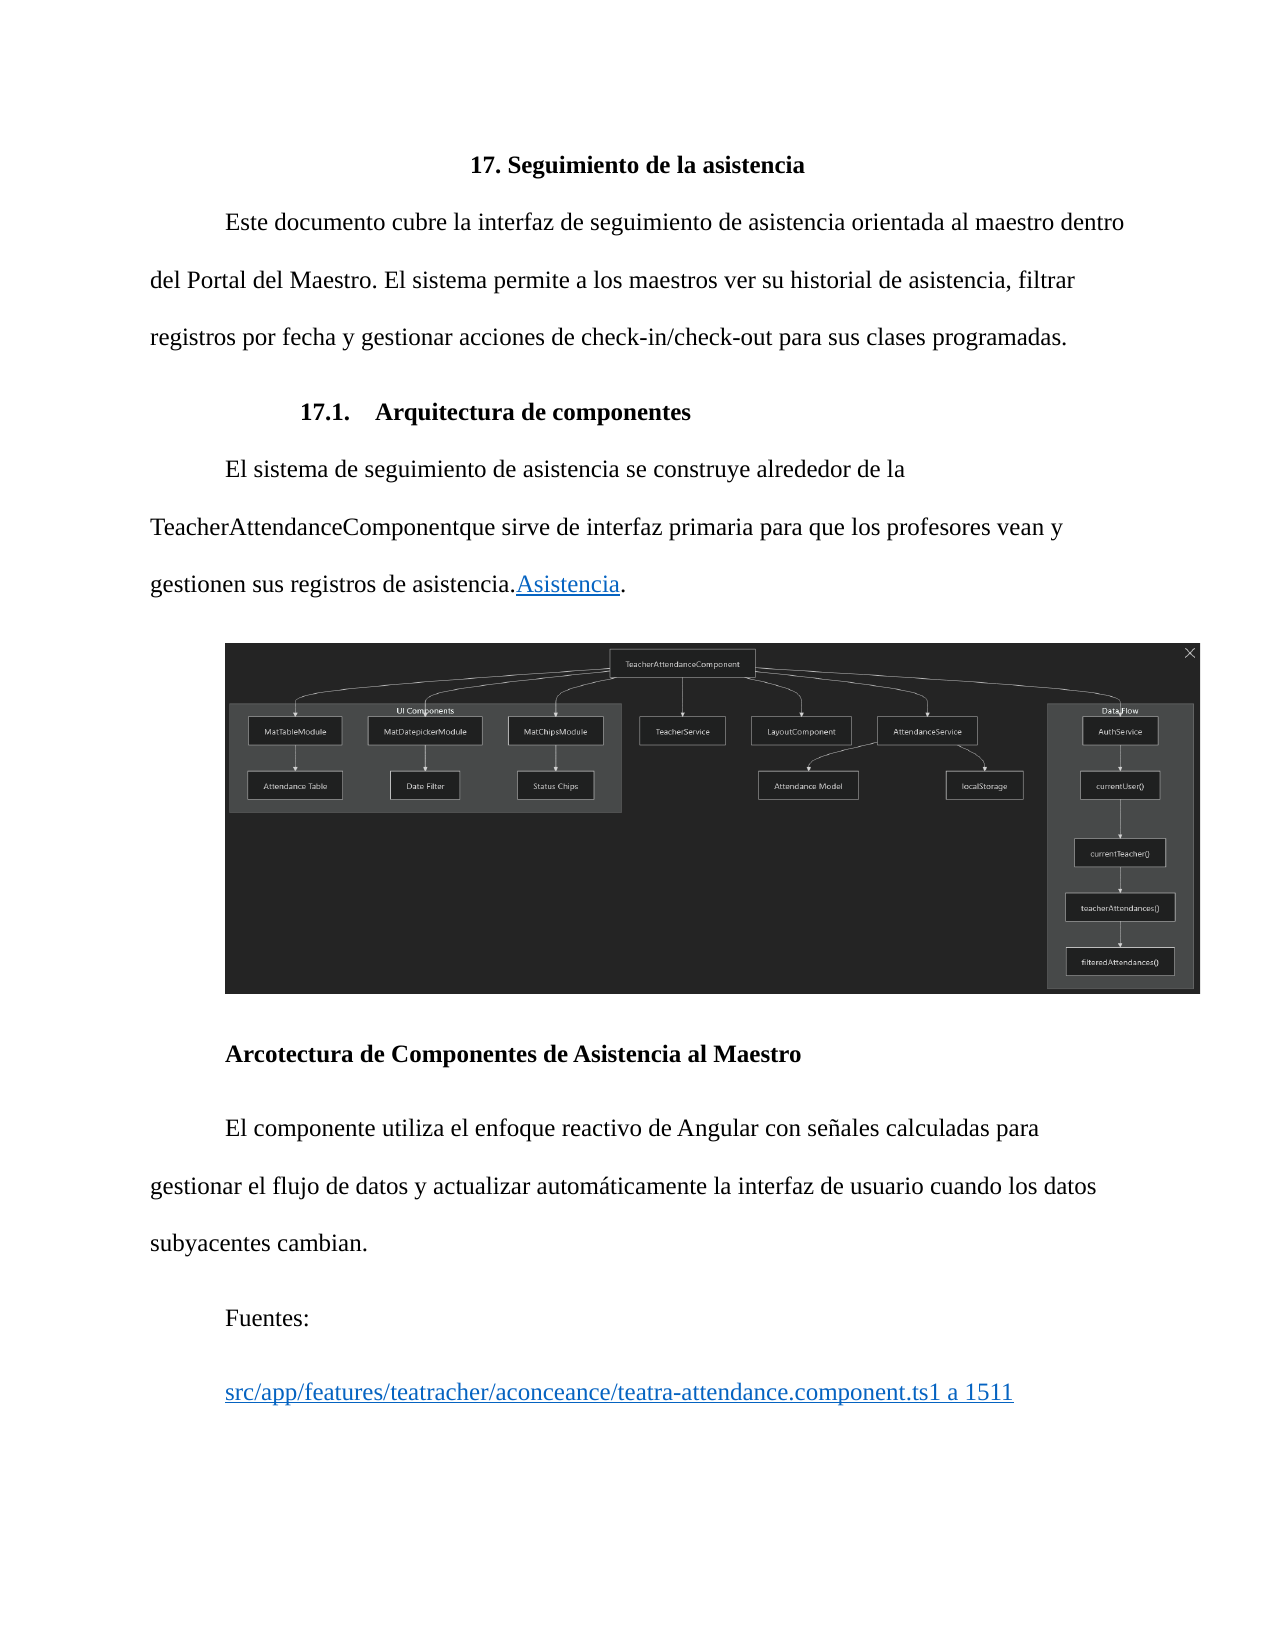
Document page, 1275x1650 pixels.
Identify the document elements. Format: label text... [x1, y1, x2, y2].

text Este documento cubre la interfaz de seguimiento de asistencia orientada al maestro dentro del Portal del Maestro. El sistema permite a los maestros ver su historial de asistencia, filtrar registros por fecha y gestionar acciones de check-in/check-out para sus clases programadas. [150, 207, 1125, 351]
text El componente utiliza el enfoque reactivo de Angular con señales calculadas para gestionar el flujo de datos y actualizar automáticamente la interfaz de usuario cuando los datos subyacentes cambian. [150, 1113, 1125, 1257]
subtitle Arquitectura de componentes [225, 397, 1125, 425]
picture [225, 643, 1200, 994]
text Fuentes: [150, 1303, 1125, 1331]
text El sistema de seguimiento de asistencia se construye alrededor de la TeacherAttendanceComponentque sirve de interfaz primaria para que los profesores vean y gestionen sus registros de asistencia.Asistencia. [150, 454, 1125, 598]
text Arcotectura de Componentes de Asistencia al Maestro [150, 1039, 1125, 1068]
text src/app/features/teatracher/aconceance/teatra-attendance.component.ts1 a 1511 [150, 1377, 1125, 1406]
subtitle Seguimiento de la asistencia [150, 150, 1125, 179]
